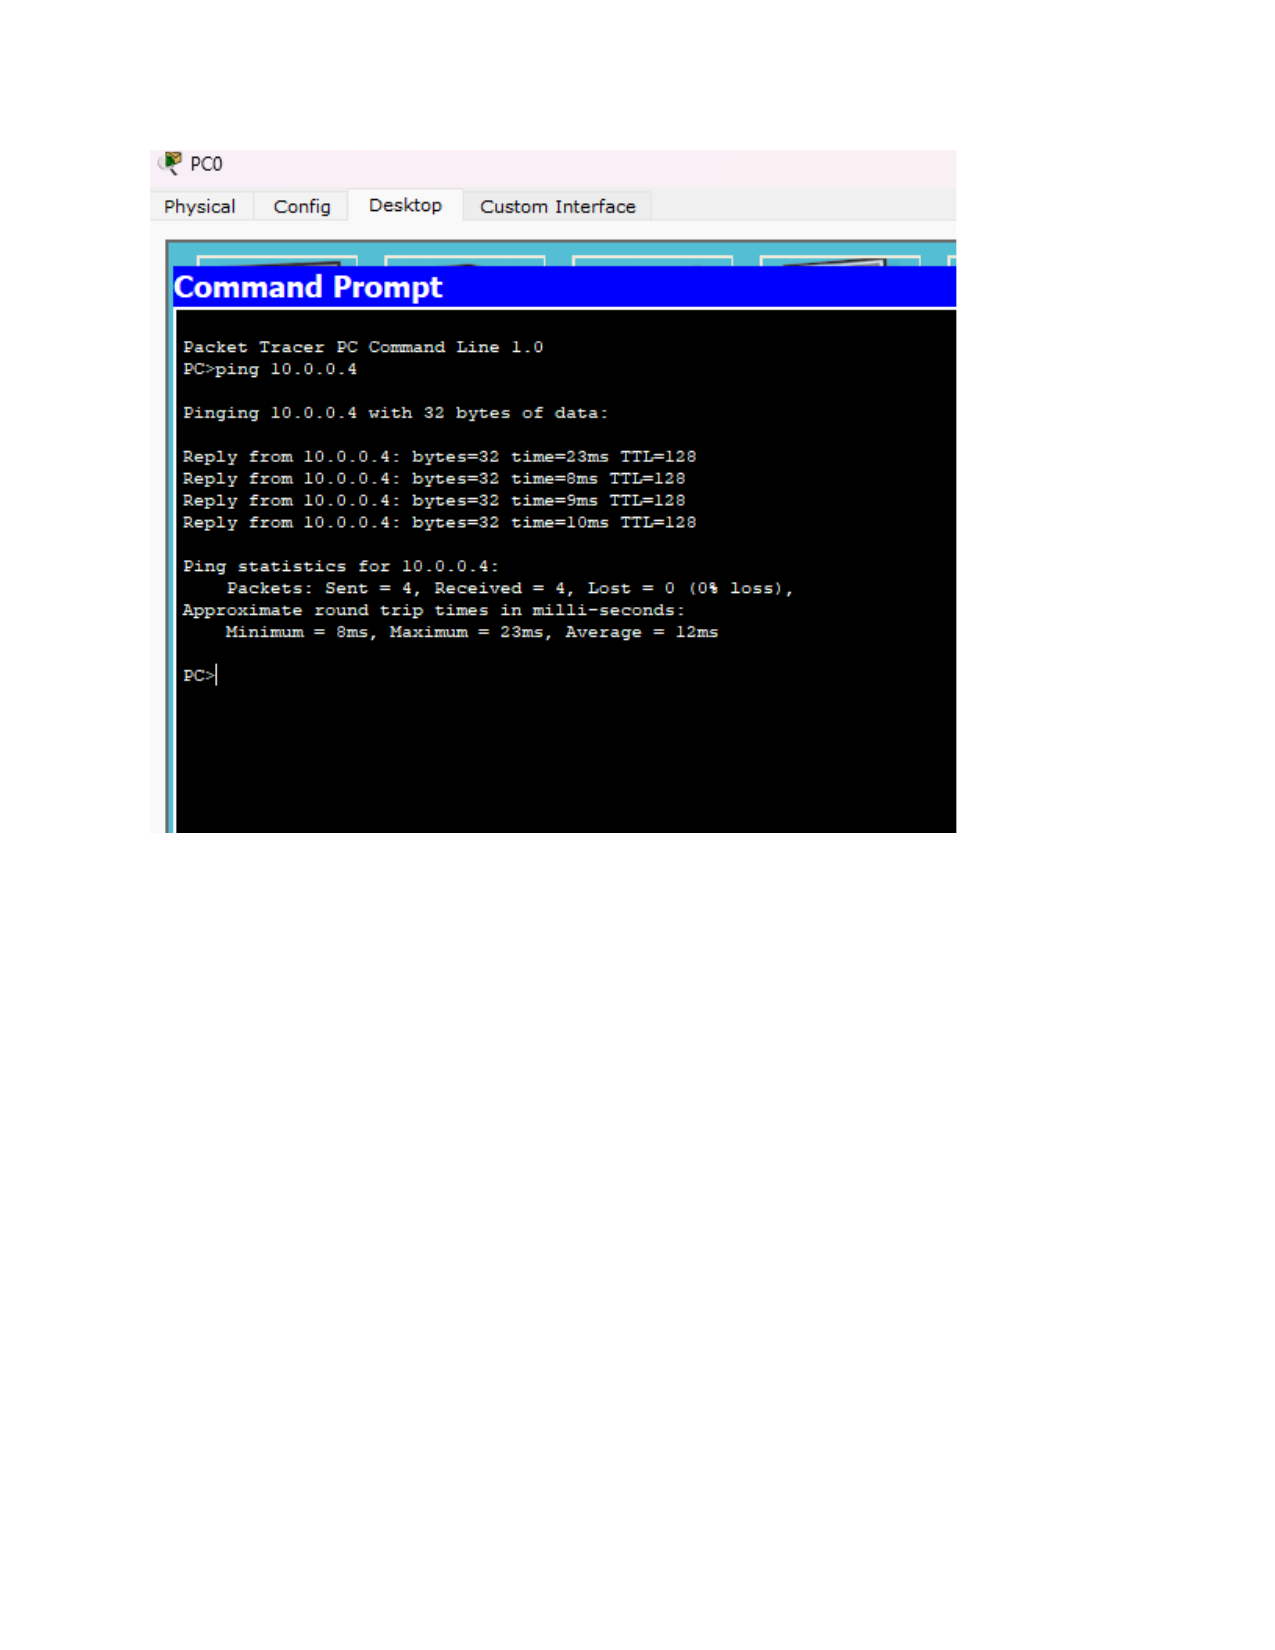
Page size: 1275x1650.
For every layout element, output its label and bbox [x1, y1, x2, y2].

picture [150, 150, 957, 833]
